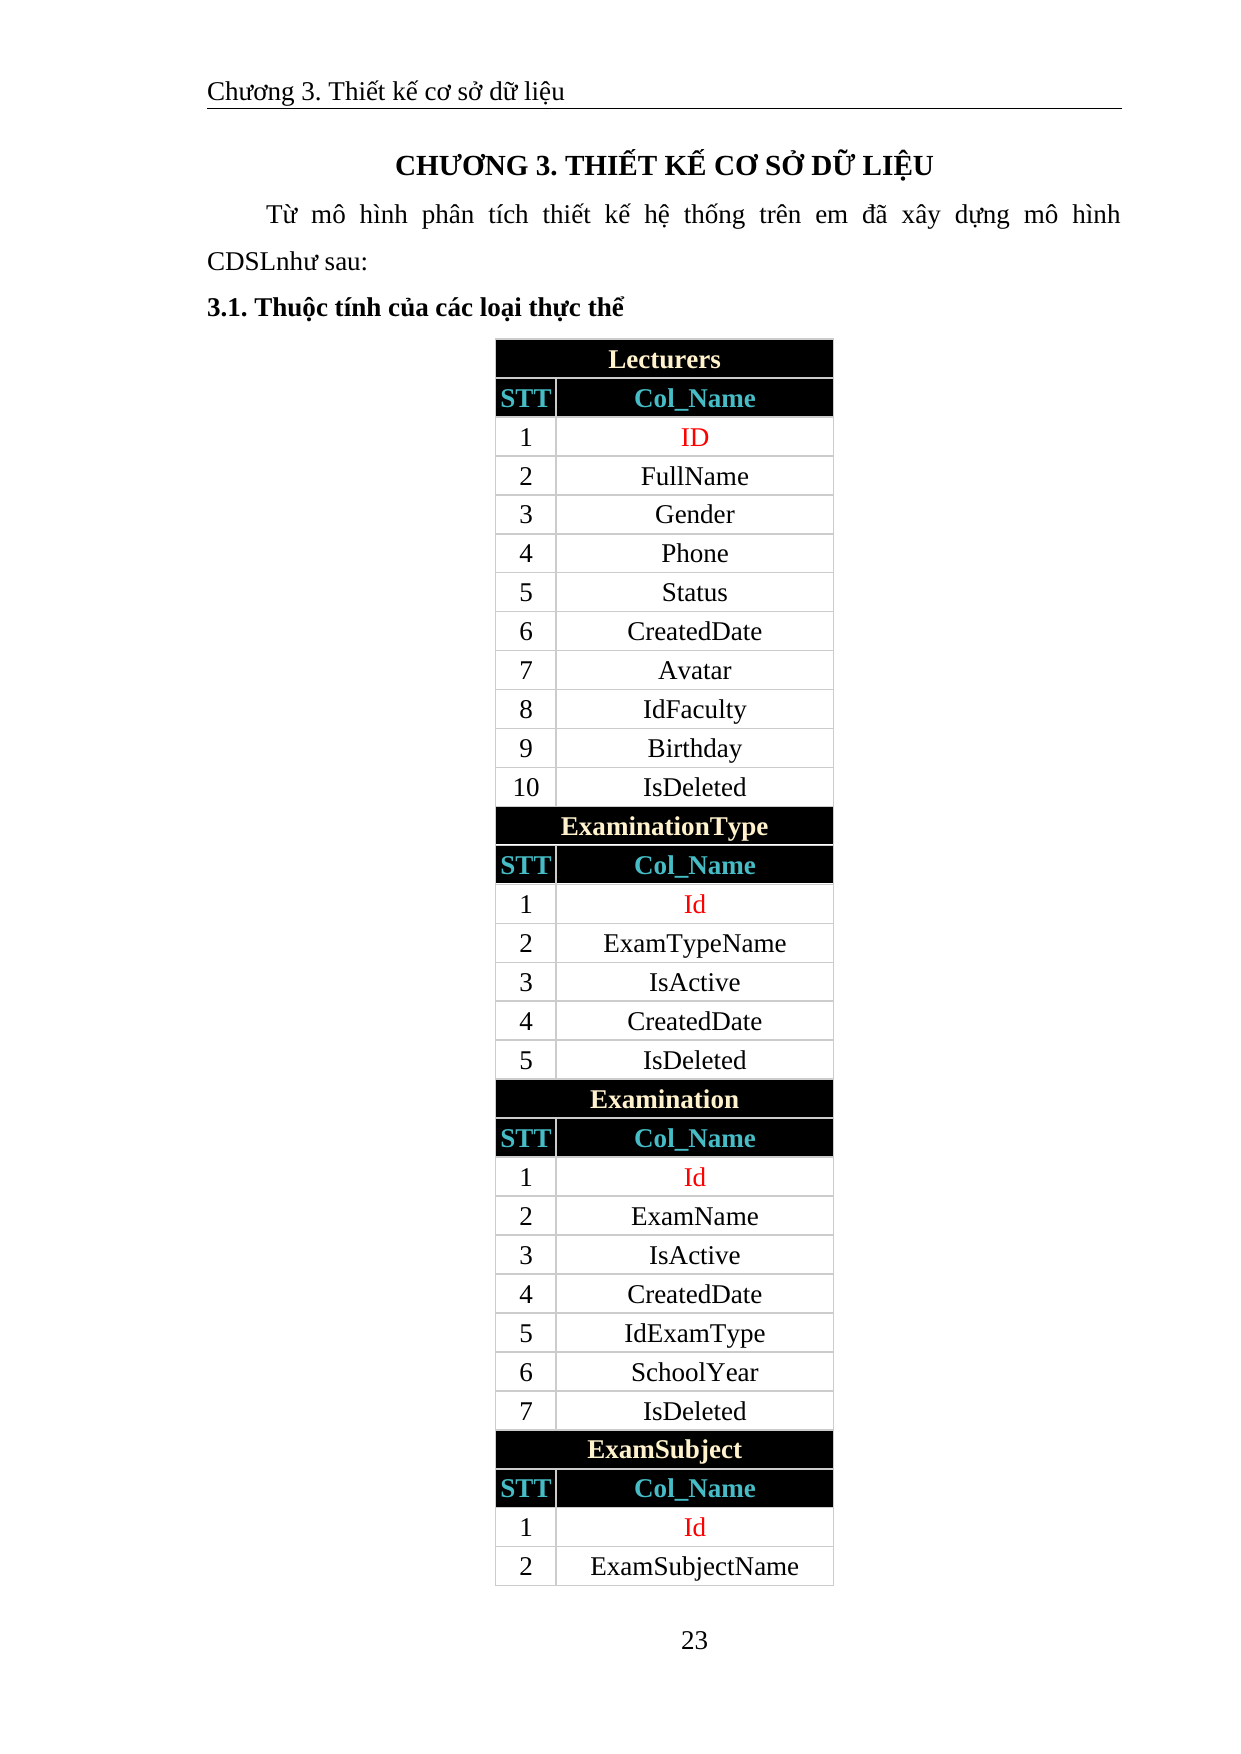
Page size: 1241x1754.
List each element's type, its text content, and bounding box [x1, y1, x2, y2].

table_cell 10 [496, 768, 555, 806]
table_cell FullName [557, 457, 833, 494]
table_cell Avatar [557, 651, 833, 689]
table_cell Col_Name [557, 1470, 833, 1507]
table_cell CreatedDate [557, 1002, 833, 1039]
table_cell 4 [496, 535, 555, 572]
table_cell IsActive [557, 1236, 833, 1273]
table_cell ExaminationType [496, 807, 833, 844]
table_cell 2 [496, 924, 555, 961]
table_cell STT [496, 379, 555, 416]
table_cell Birthday [557, 729, 833, 767]
table_cell Col_Name [557, 1119, 833, 1156]
table_cell 6 [496, 612, 555, 650]
table_cell 3 [496, 963, 555, 1000]
table_cell 8 [496, 690, 555, 728]
table_cell IsActive [557, 963, 833, 1000]
table_cell 1 [496, 418, 555, 455]
table_cell IdFaculty [557, 690, 833, 728]
table_cell Examination [496, 1080, 833, 1117]
table_cell Id [557, 1508, 833, 1546]
table_cell STT [496, 846, 555, 883]
table_cell 2 [496, 1197, 555, 1234]
table_cell 3 [496, 496, 555, 533]
table_cell CreatedDate [557, 1275, 833, 1312]
table_cell 2 [496, 1547, 555, 1585]
table_cell 1 [496, 1508, 555, 1546]
table_cell Status [557, 573, 833, 611]
table_cell IsDeleted [557, 768, 833, 806]
text THIẾT KẾ CƠ SỞ DỮ LIỆU [207, 148, 1122, 181]
table_cell IdExamType [557, 1314, 833, 1351]
table_cell 9 [496, 729, 555, 767]
table_cell STT [496, 1470, 555, 1507]
table_cell IsDeleted [557, 1392, 833, 1429]
table_cell SchoolYear [557, 1353, 833, 1390]
table_cell 5 [496, 1314, 555, 1351]
text Từ mô hình phân tích thiết kế hệ thống trên em đã xây dựng mô hình CDSLnhư sau: [207, 198, 1122, 276]
table_cell Id [557, 885, 833, 922]
table_cell Gender [557, 496, 833, 533]
table_cell 5 [496, 573, 555, 611]
table_header Lecturers [496, 340, 833, 377]
table_cell 1 [496, 1158, 555, 1195]
table_cell ID [557, 418, 833, 455]
table_cell 2 [496, 457, 555, 494]
table_cell 3 [496, 1236, 555, 1273]
table_cell Col_Name [557, 846, 833, 883]
table_cell IsDeleted [557, 1041, 833, 1078]
table_cell 1 [496, 885, 555, 922]
table_cell ExamSubjectName [557, 1547, 833, 1585]
table_cell 7 [496, 1392, 555, 1429]
table_cell ExamTypeName [557, 924, 833, 961]
table_cell Col_Name [557, 379, 833, 416]
table_cell STT [496, 1119, 555, 1156]
table_cell Id [557, 1158, 833, 1195]
table_cell 7 [496, 651, 555, 689]
table_cell Phone [557, 535, 833, 572]
table_cell 5 [496, 1041, 555, 1078]
text Thuộc tính của các loại thực thể [207, 291, 1122, 322]
table_cell CreatedDate [557, 612, 833, 650]
table_cell 4 [496, 1275, 555, 1312]
table_cell 6 [496, 1353, 555, 1390]
table_cell ExamSubject [496, 1431, 833, 1468]
table_cell ExamName [557, 1197, 833, 1234]
table_cell 4 [496, 1002, 555, 1039]
